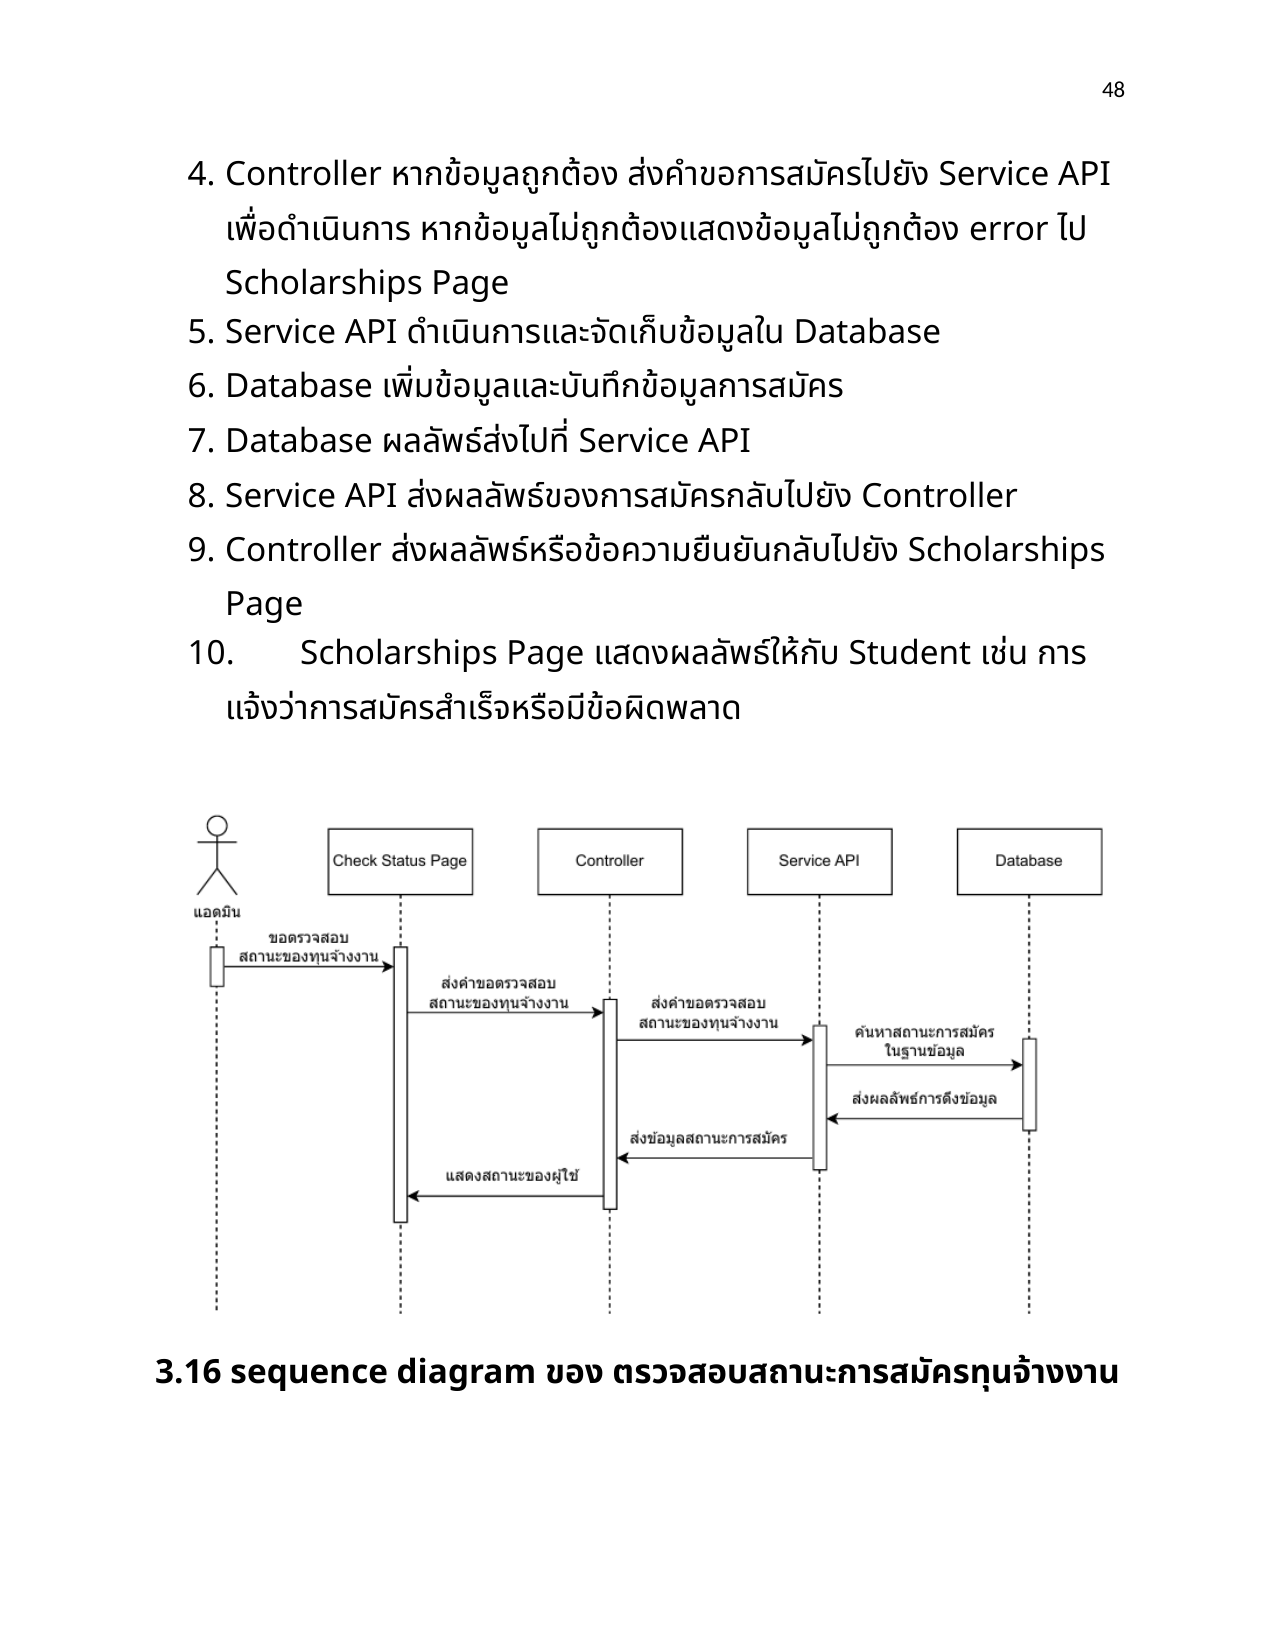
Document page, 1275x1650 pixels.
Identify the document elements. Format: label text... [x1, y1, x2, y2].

text 3.16 sequence diagram ของ ตรวจสอบสถานะการสมัครทุนจ้างงาน [150, 1348, 1125, 1398]
list Service API ดำเนินการและจัดเก็บข้อมูลใน Database [187, 308, 1125, 358]
list Controller หากข้อมูลถูกต้อง ส่งคำขอการสมัครไปยัง Service API เพื่อดำเนินการ หากข้อมูลไม่ถูกต้องแสดงข้อมูลไม่ถูกต้อง error ไป Scholarships Page [187, 150, 1125, 304]
picture [150, 803, 1125, 1329]
list Database เพิ่มข้อมูลและบันทึกข้อมูลการสมัคร [187, 362, 1125, 413]
list Database ผลลัพธ์ส่งไปที่ Service API [187, 417, 1125, 467]
list Service API ส่งผลลัพธ์ของการสมัครกลับไปยัง Controller [187, 471, 1125, 522]
list Controller ส่งผลลัพธ์หรือข้อความยืนยันกลับไปยัง Scholarships Page [187, 526, 1125, 626]
list Scholarships Page แสดงผลลัพธ์ให้กับ Student เช่น การแจ้งว่าการสมัครสำเร็จหรือมีข้อผิดพลาด [187, 629, 1125, 734]
